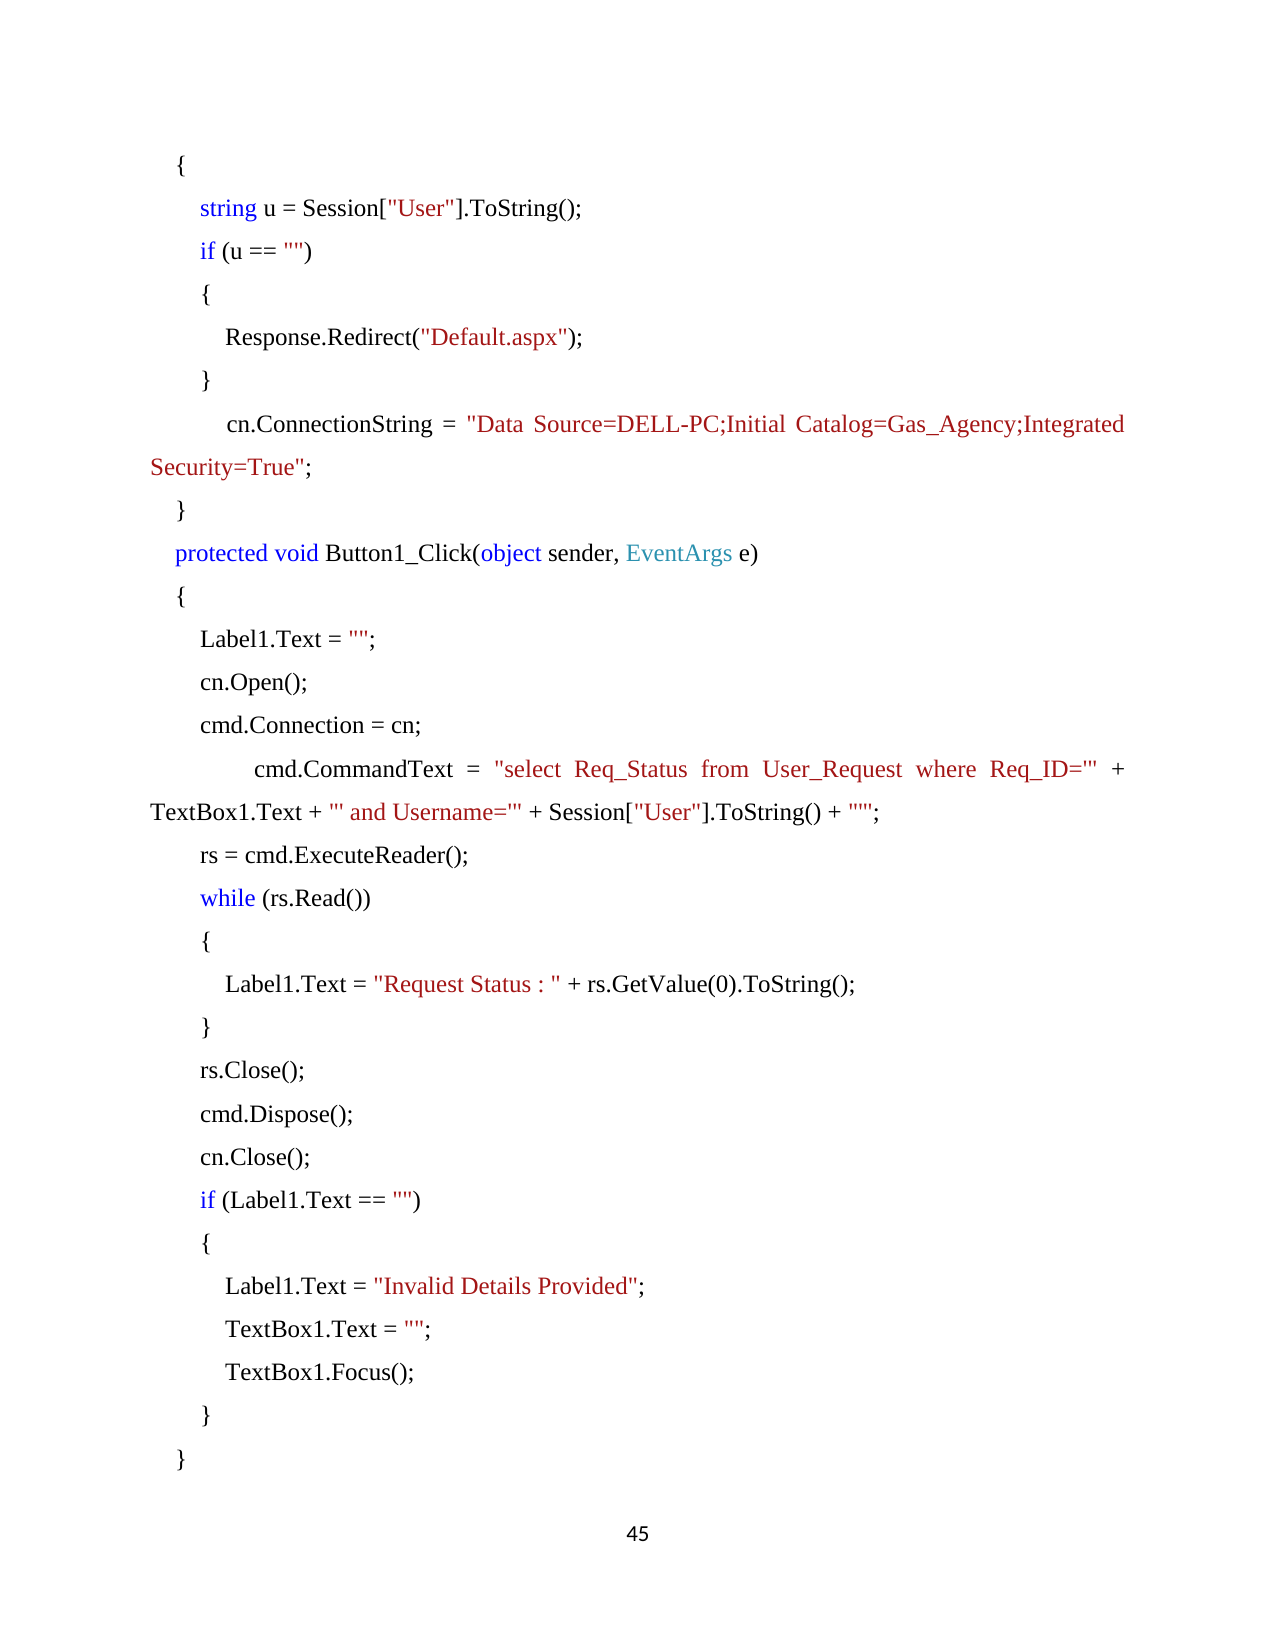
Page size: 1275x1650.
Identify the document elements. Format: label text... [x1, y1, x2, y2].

text TextBox1.Focus(); [150, 1444, 1125, 1472]
text if (Label1.Text == "") [150, 1271, 1125, 1300]
text protected void Page_Load(object sender, EventArgs e) [150, 193, 1125, 222]
text protected void Button1_Click(object sender, EventArgs e) [150, 624, 1125, 653]
text cn.Close(); [150, 1228, 1125, 1257]
text cn.Open(); [150, 754, 1125, 782]
text Label1.Text = "Request Status : " + rs.GetValue(0).ToString(); [150, 1056, 1125, 1084]
text { [150, 1012, 1125, 1041]
text if (u == "") [150, 322, 1125, 351]
text { [150, 1314, 1125, 1343]
text Response.Redirect("Default.aspx"); [150, 409, 1125, 437]
text } [150, 1099, 1125, 1127]
text cmd.Dispose(); [150, 1185, 1125, 1214]
text while (rs.Read()) [150, 969, 1125, 998]
text TextBox1.Text = ""; [150, 1401, 1125, 1429]
text SqlDataReader rs; [150, 150, 1125, 179]
text Label1.Text = ""; [150, 711, 1125, 739]
text cmd.CommandText = "select Req_Status from User_Request where Req_ID='" + TextBox1.Text + "' and Username='" + Session["User"].ToString() + "'"; [150, 840, 1125, 912]
text cmd.Connection = cn; [150, 797, 1125, 826]
text string u = Session["User"].ToString(); [150, 279, 1125, 308]
text rs = cmd.ExecuteReader(); [150, 926, 1125, 955]
text } [150, 452, 1125, 481]
text rs.Close(); [150, 1142, 1125, 1171]
text { [150, 236, 1125, 265]
text Label1.Text = "Invalid Details Provided"; [150, 1357, 1125, 1386]
text cn.ConnectionString = "Data Source=DELL-PC;Initial Catalog=Gas_Agency;Integrated Security=True"; [150, 495, 1125, 567]
text { [150, 667, 1125, 696]
text { [150, 366, 1125, 394]
text } [150, 581, 1125, 610]
